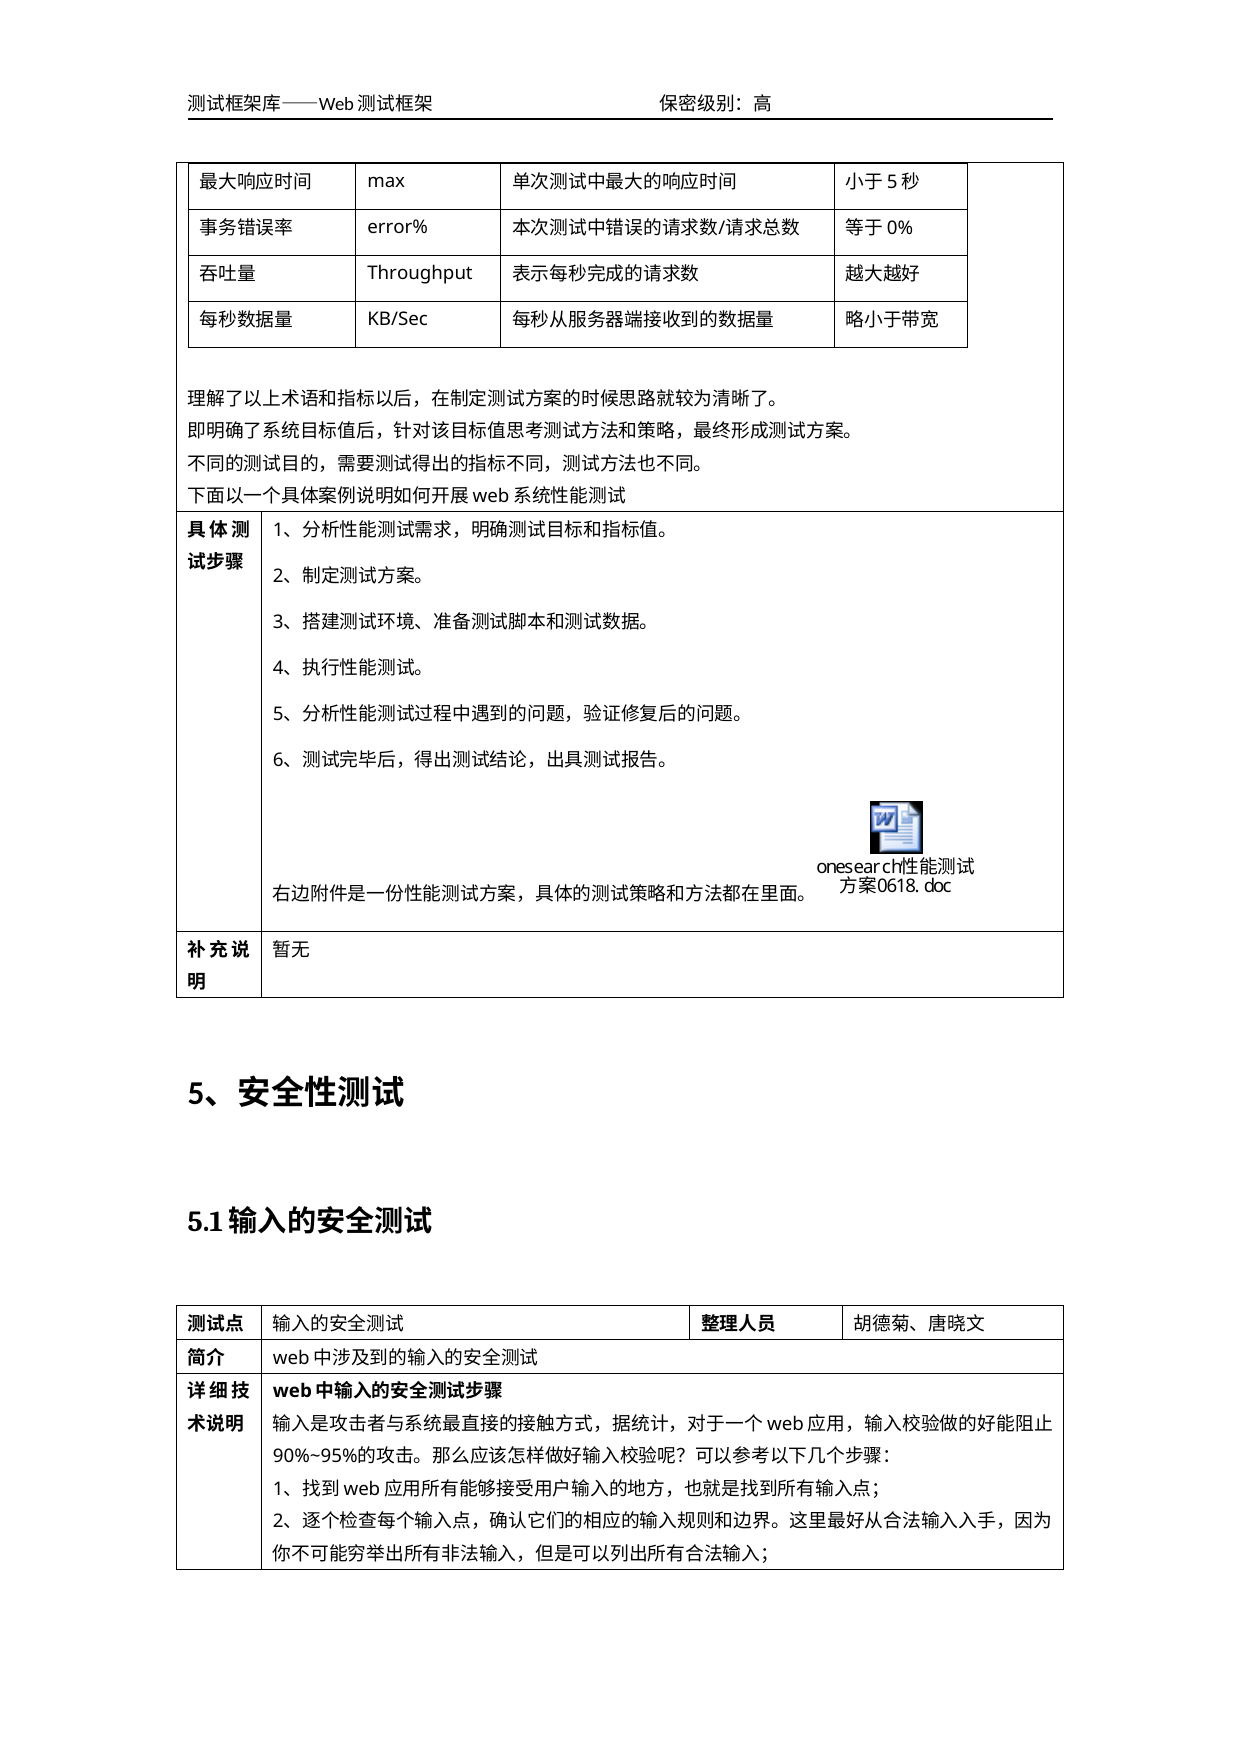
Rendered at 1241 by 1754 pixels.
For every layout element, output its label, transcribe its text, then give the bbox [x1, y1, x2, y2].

table_header 测试点 [177, 1306, 261, 1339]
table_header 输入的安全测试 [262, 1306, 689, 1339]
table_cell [262, 1374, 1063, 1568]
subtitle 5.1输入的安全测试 [187, 1186, 1053, 1251]
table_header 整理人员 [690, 1306, 842, 1339]
table_cell 详细技术说明 [177, 1374, 261, 1568]
table_cell 1、分析性能测试需求，明确测试目标和指标值。 2、制定测试方案。 3、搭建测试环境、准备测试脚本和测试数据。 4、执行性能测试。 5、分析性能测试过程中遇到的问题，验证修复后的问题。 6、测试完毕后，得出测试结论，出具测试报告。 右边附件是一份性能测试方案，具体的测试策略和方法都在里面。 [262, 512, 1063, 931]
table_cell web中涉及到的输入的安全测试 [262, 1340, 1063, 1372]
table_cell 补充说明 [177, 932, 261, 997]
table_cell 暂无 [262, 932, 1063, 997]
table_cell 具体测试步骤 [177, 512, 261, 931]
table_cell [177, 163, 1063, 511]
table_header 胡德菊、唐晓文 [843, 1306, 1063, 1339]
table_cell 简介 [177, 1340, 261, 1372]
subtitle 5、安全性测试 [187, 1057, 1053, 1122]
